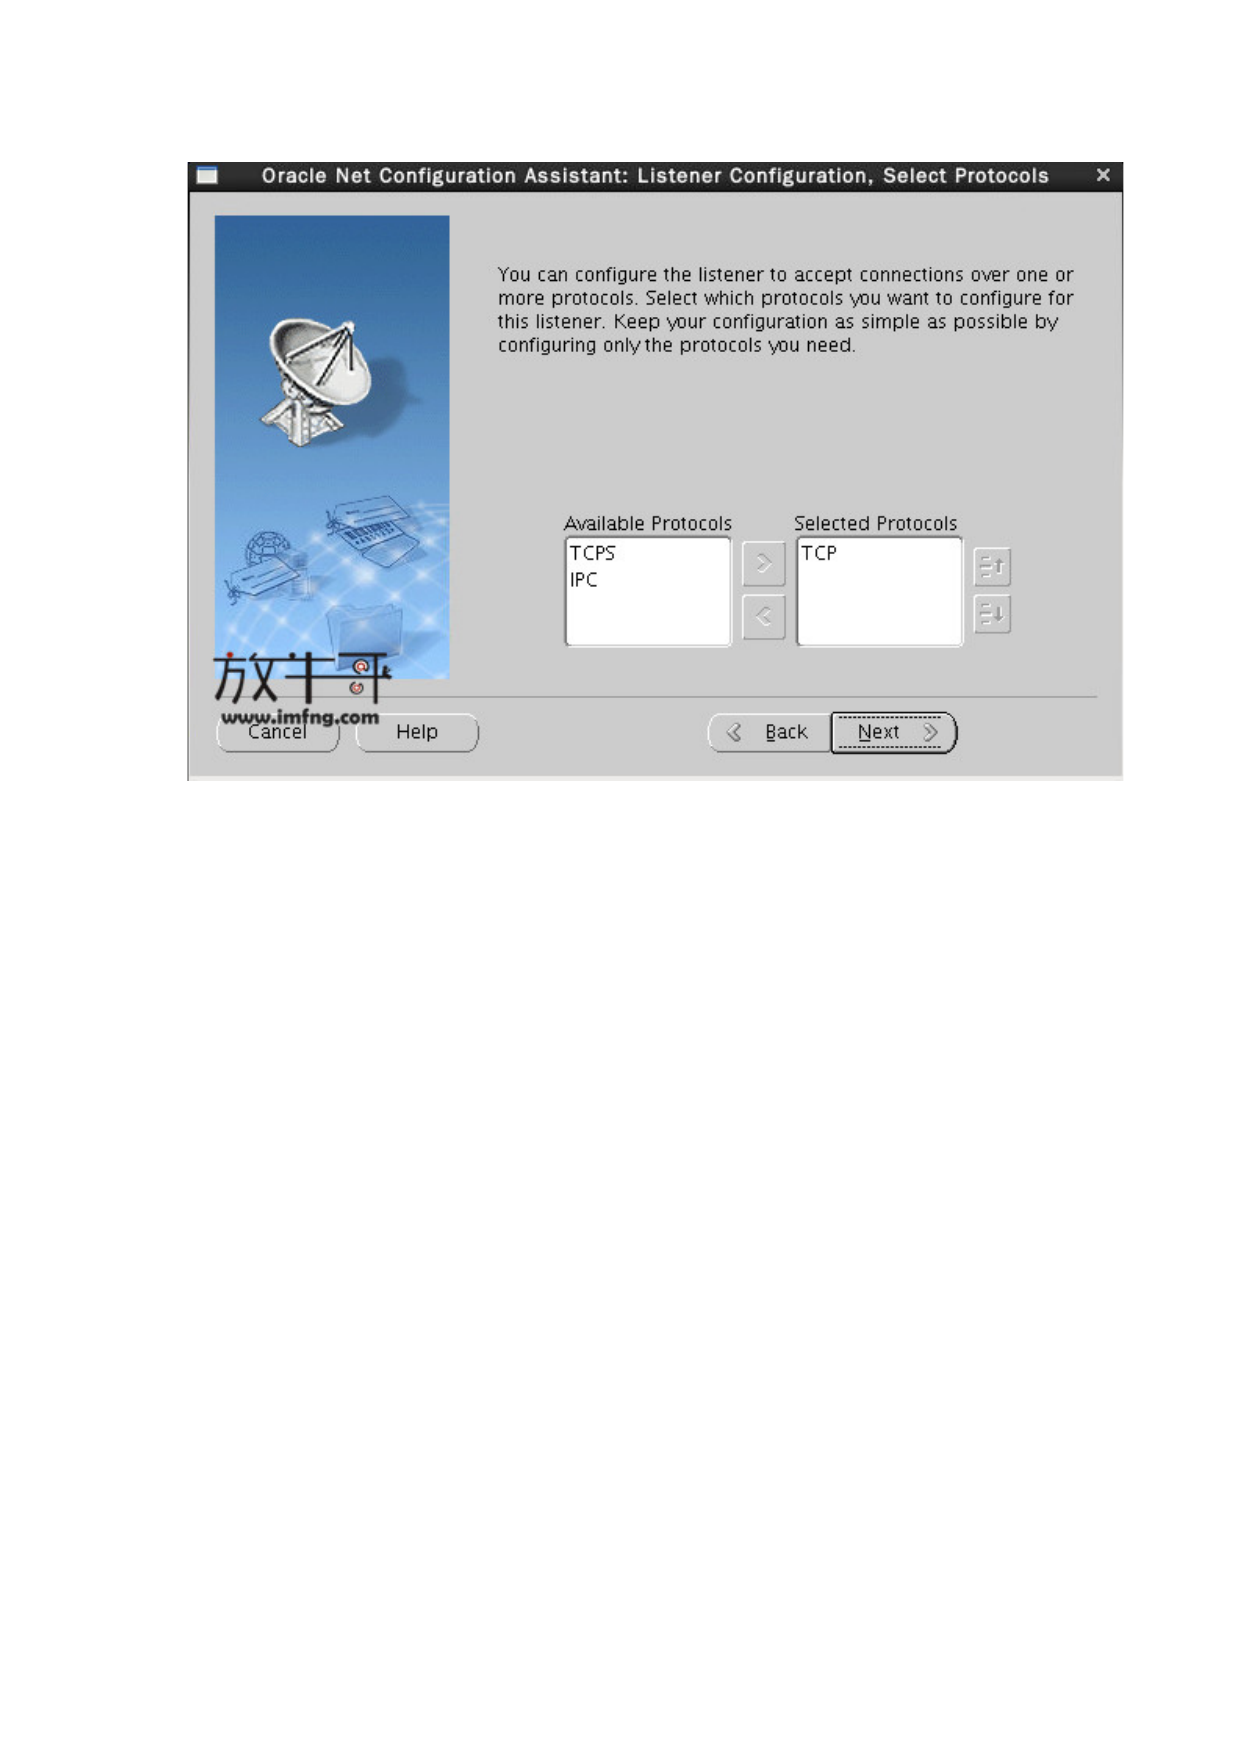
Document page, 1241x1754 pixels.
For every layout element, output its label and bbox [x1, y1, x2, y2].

picture [187, 162, 1124, 781]
